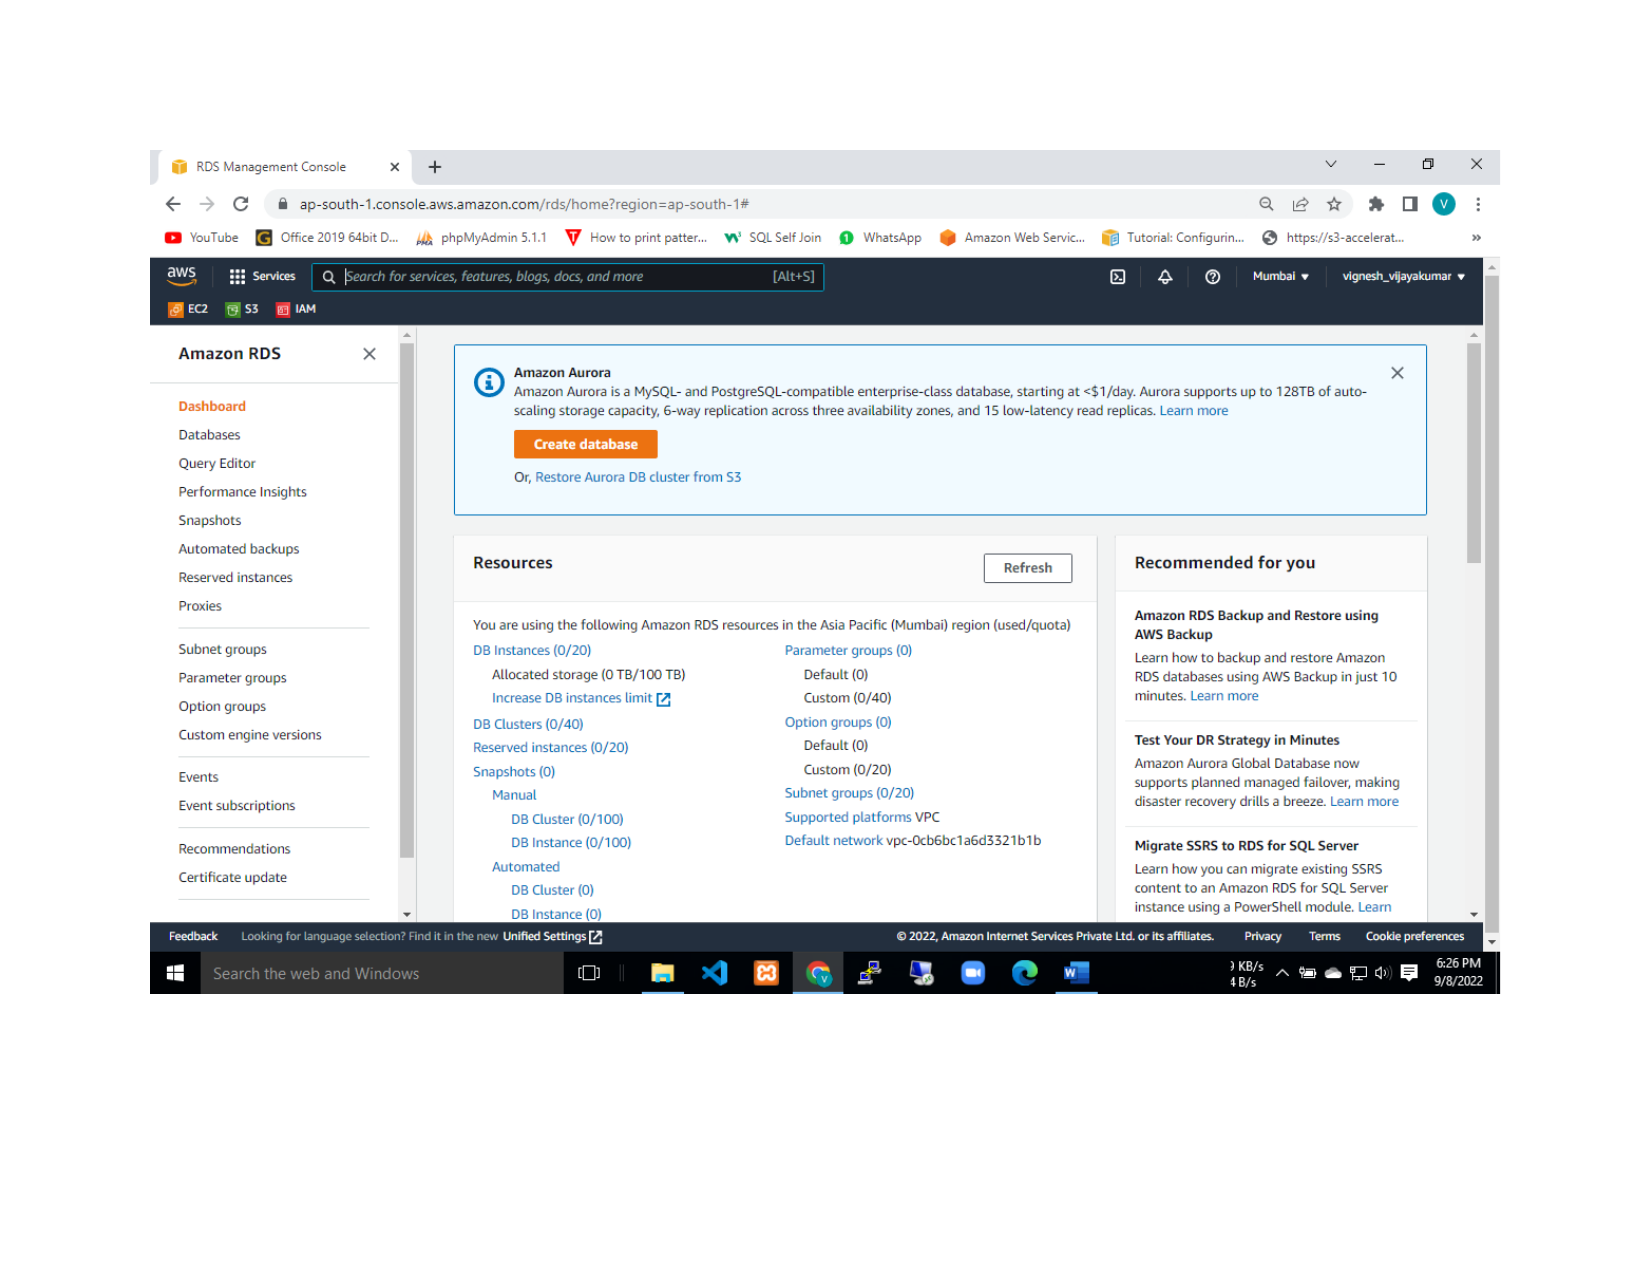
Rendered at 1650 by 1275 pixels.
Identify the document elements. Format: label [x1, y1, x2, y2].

picture [150, 150, 1500, 994]
